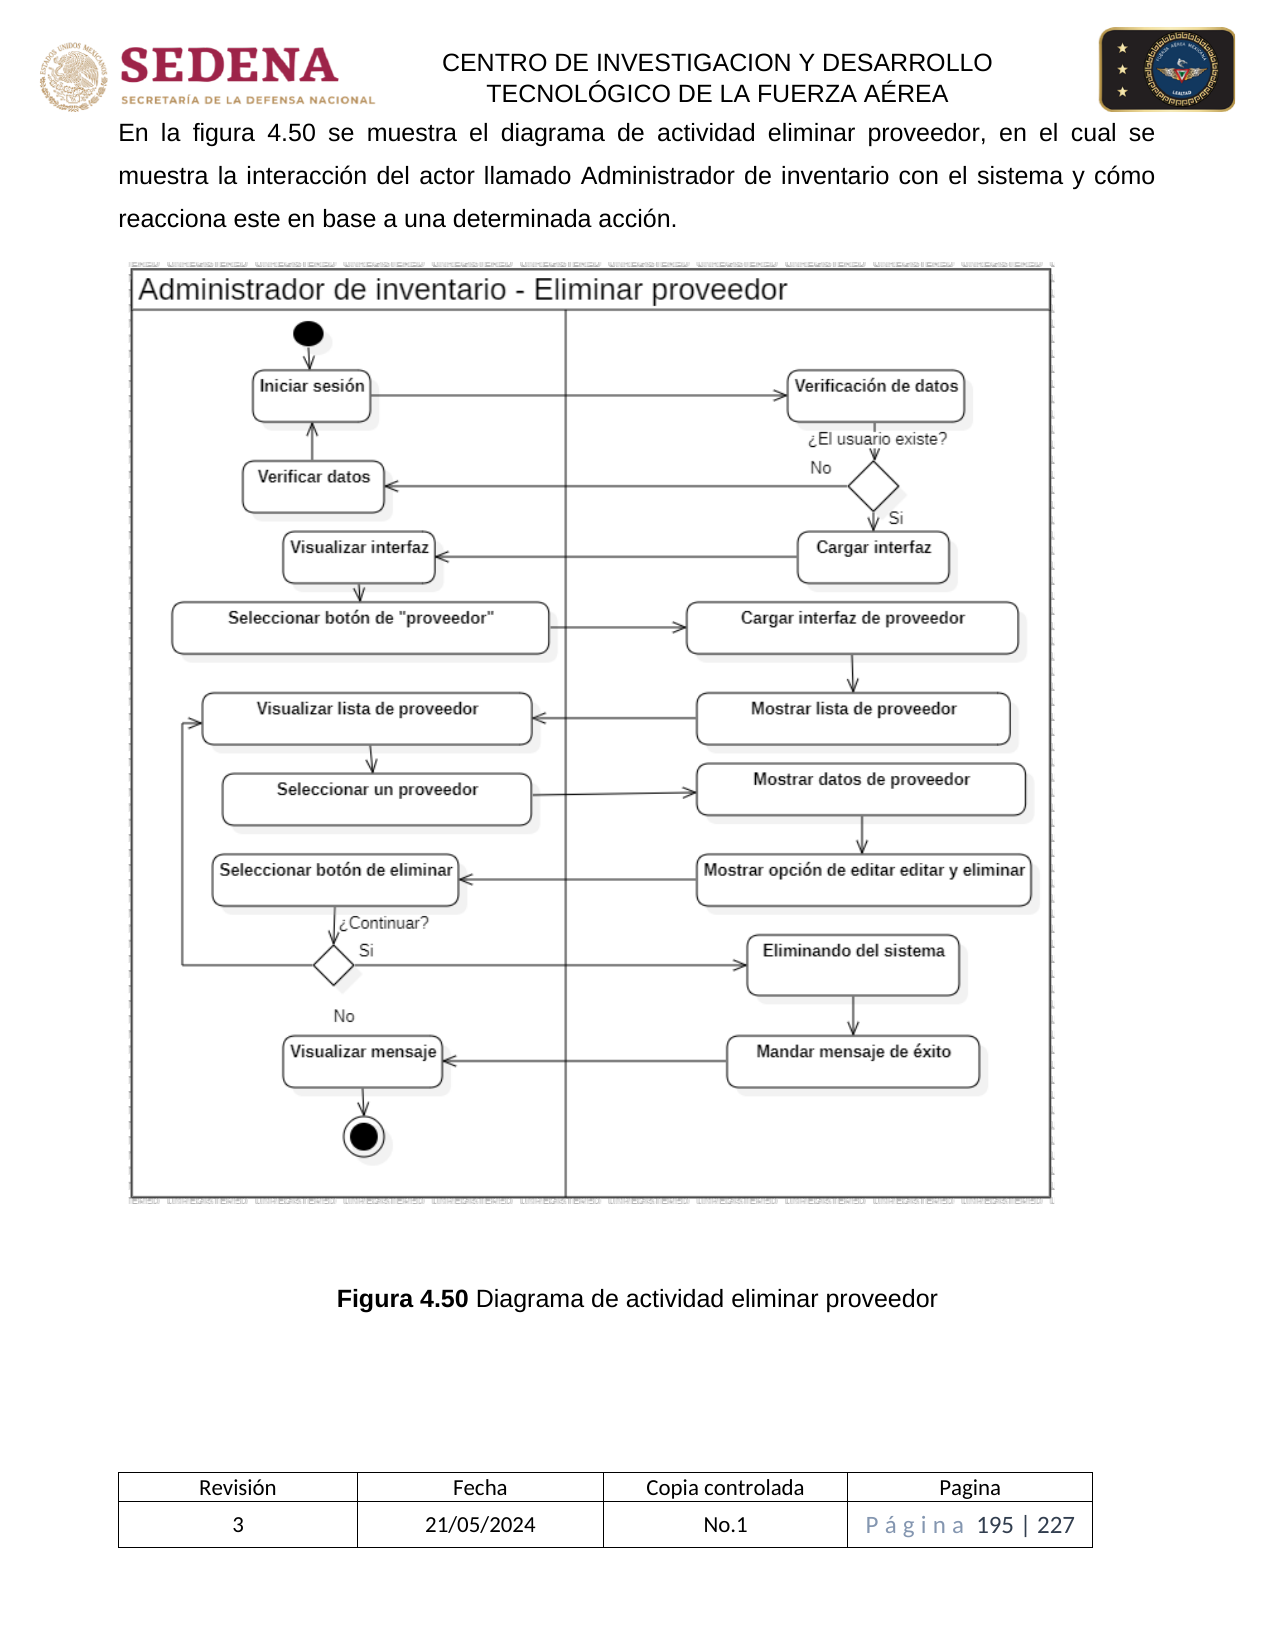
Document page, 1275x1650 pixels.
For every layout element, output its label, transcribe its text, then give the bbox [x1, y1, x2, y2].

picture [39, 27, 1236, 112]
picture [128, 262, 1055, 1204]
text En la figura 4.50 se muestra el diagrama de actividad eliminar proveedor, en el cual se muestra la interacción del actor llamado Administrador de inventario con el sistema y cómo reacciona este en base a una determinada acción. [118, 118, 1157, 233]
text Figura 4.50 Diagrama de actividad eliminar proveedor [118, 1284, 1157, 1313]
